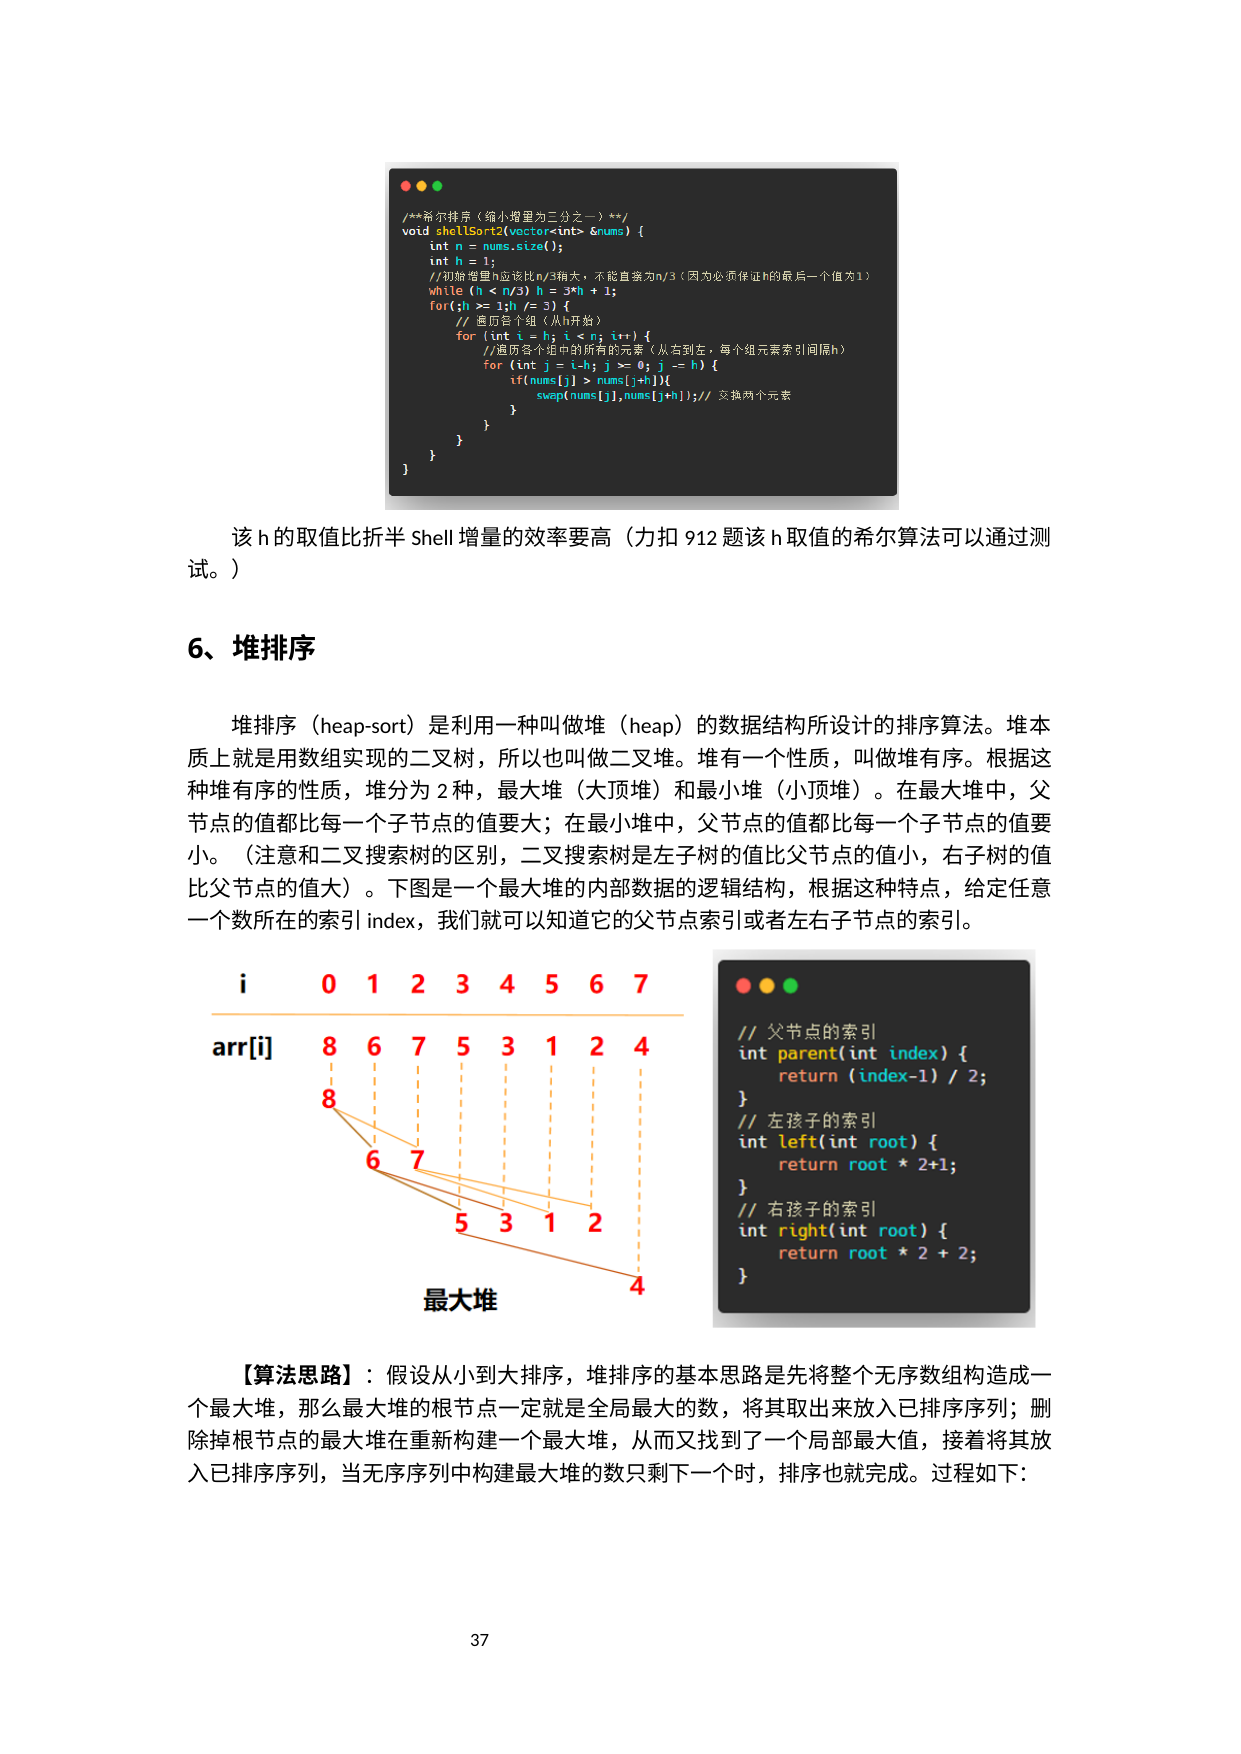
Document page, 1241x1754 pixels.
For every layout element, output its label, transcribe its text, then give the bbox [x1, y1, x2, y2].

text 堆排序（heap-sort）是利用一种叫做堆（heap）的数据结构所设计的排序算法。堆本质上就是用数组实现的二叉树，所以也叫做二叉堆。堆有一个性质，叫做堆有序。根据这种堆有序的性质，堆分为2种，最大堆（大顶堆）和最小堆（小顶堆）。在最大堆中，父节点的值都比每一个子节点的值要大；在最小堆中，父节点的值都比每一个子节点的值要小。（注意和二叉搜索树的区别，二叉搜索树是左子树的值比父节点的值小，右子树的值比父节点的值大）。下图是一个最大堆的内部数据的逻辑结构，根据这种特点，给定任意一个数所在的索引index，我们就可以知道它的父节点索引或者左右子节点的索引。 [187, 708, 1053, 935]
text 该h的取值比折半Shell增量的效率要高（力扣912题该h取值的希尔算法可以通过测试。） [187, 519, 1053, 584]
picture [187, 935, 1053, 1339]
subtitle 6、堆排序 [187, 614, 1053, 679]
text 【算法思路】：假设从小到大排序，堆排序的基本思路是先将整个无序数组构造成一个最大堆，那么最大堆的根节点一定就是全局最大的数，将其取出来放入已排序序列；删除掉根节点的最大堆在重新构建一个最大堆，从而又找到了一个局部最大值，接着将其放入已排序序列，当无序序列中构建最大堆的数只剩下一个时，排序也就完成。过程如下： [187, 1358, 1053, 1488]
picture [385, 162, 899, 510]
